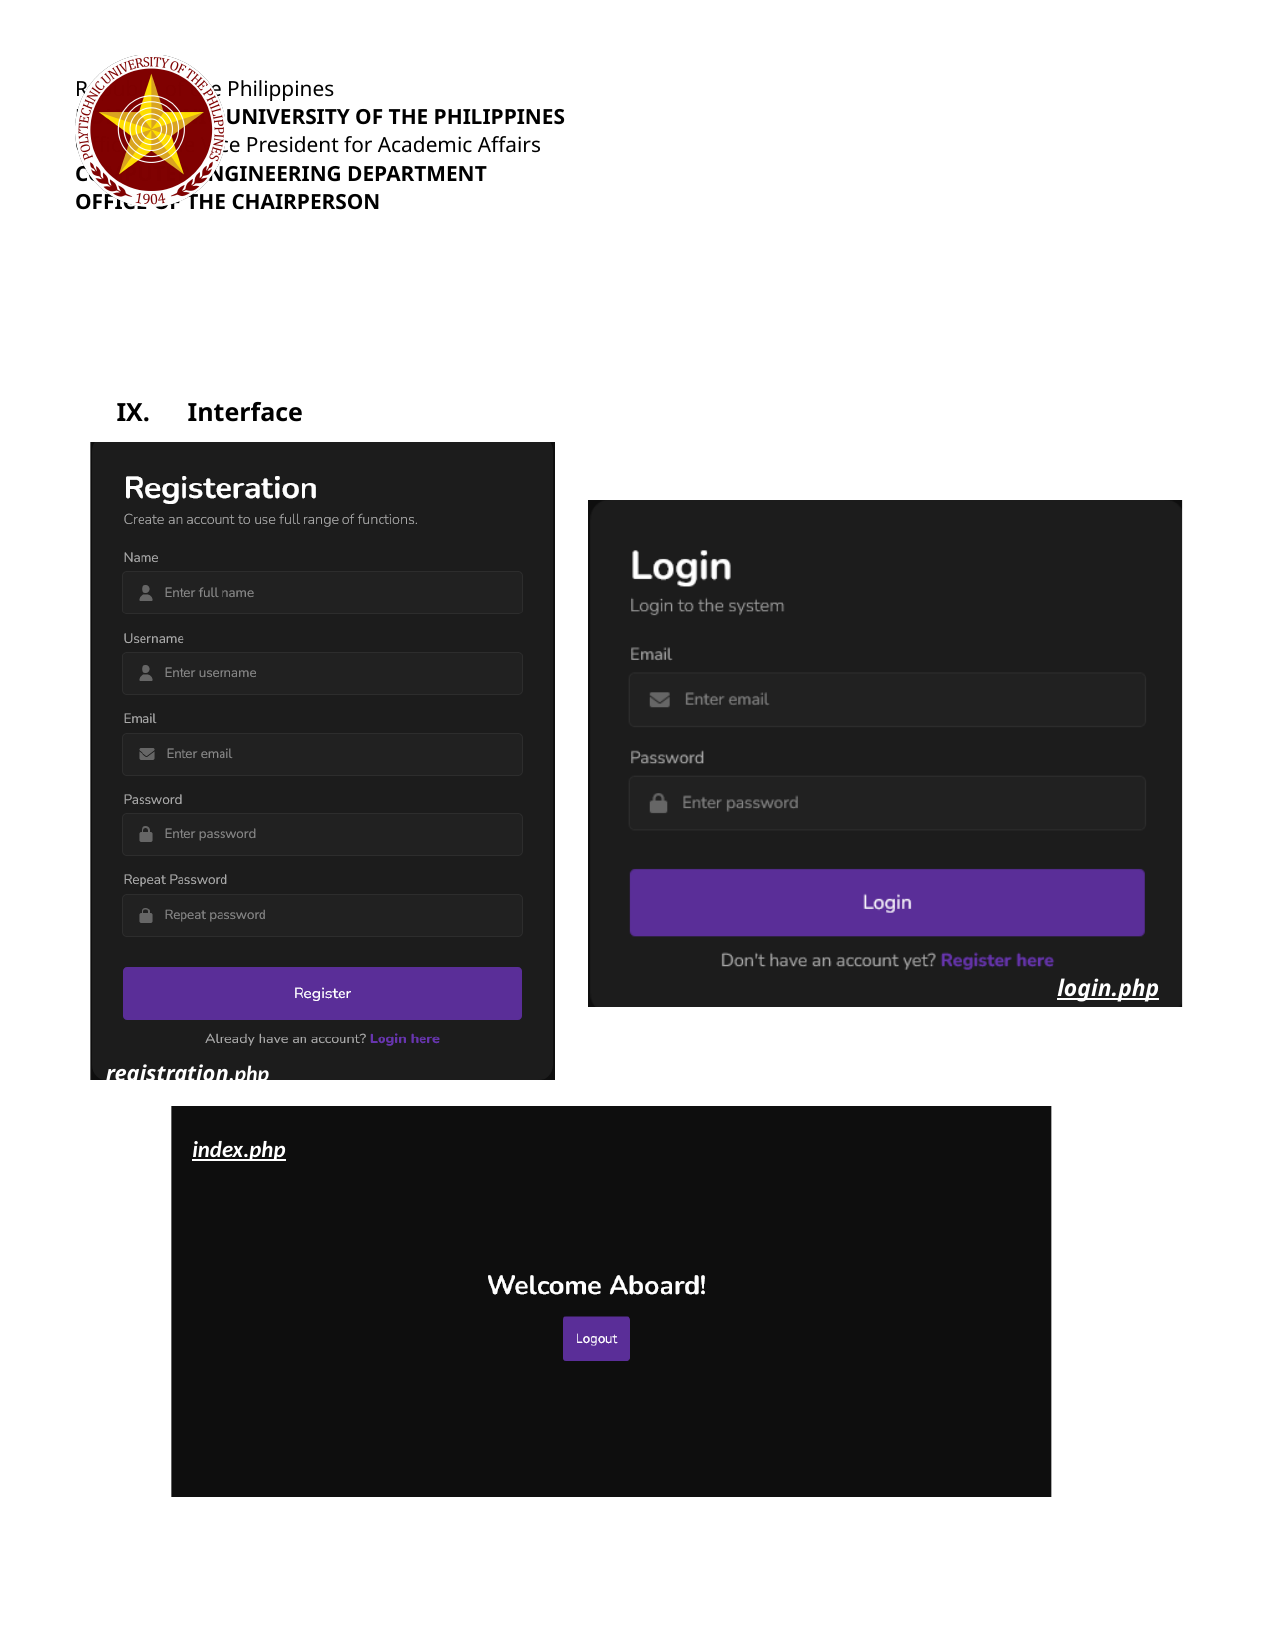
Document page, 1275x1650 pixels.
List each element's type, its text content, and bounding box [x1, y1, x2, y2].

picture [219, 1071, 224, 1080]
picture [171, 1106, 1052, 1497]
picture [90, 442, 555, 1080]
picture [75, 55, 226, 207]
picture [588, 500, 1183, 1007]
list Interface [150, 394, 1200, 428]
